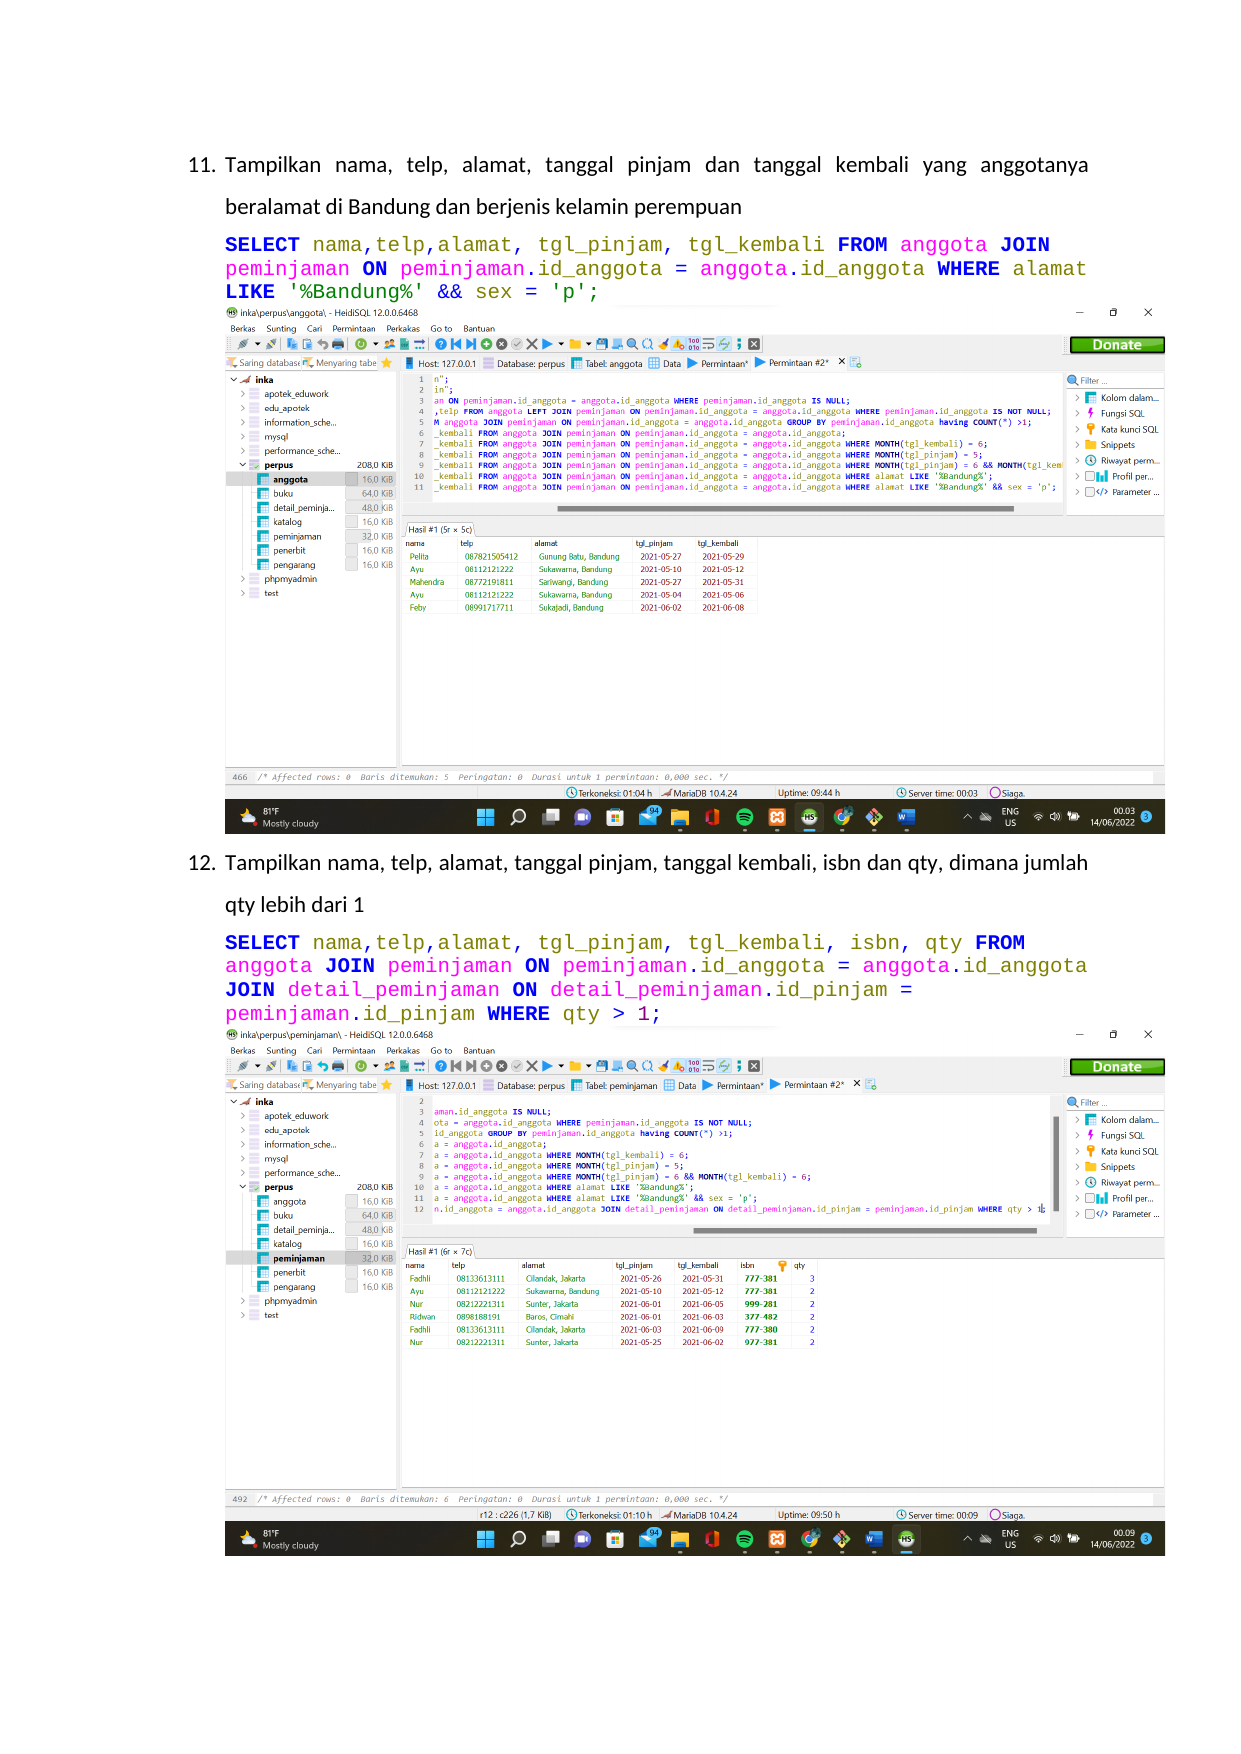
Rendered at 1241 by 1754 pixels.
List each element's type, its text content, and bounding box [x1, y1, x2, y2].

list Tampilkan nama, telp, alamat, tanggal pinjam, tanggal kembali, isbn dan qty, dimana jumlah qty lebih dari 1 [187, 848, 1090, 918]
list SELECT nama,telp,alamat, tgl_pinjam, tgl_kembali FROM anggota JOIN peminjaman ON peminjaman.id_anggota = anggota.id_anggota WHERE alamat LIKE '%Bandung%' && sex = 'p'; [225, 234, 1090, 305]
picture [225, 305, 1166, 834]
list SELECT nama,telp,alamat, tgl_pinjam, tgl_kembali, isbn, qty FROM anggota JOIN peminjaman ON peminjaman.id_anggota = anggota.id_anggota JOIN detail_peminjaman ON detail_peminjaman.id_pinjam = peminjaman.id_pinjam WHERE qty > 1; [225, 932, 1090, 1026]
list Tampilkan nama, telp, alamat, tanggal pinjam dan tanggal kembali yang anggotanya beralamat di Bandung dan berjenis kelamin perempuan [187, 150, 1090, 220]
picture [225, 1026, 1166, 1556]
